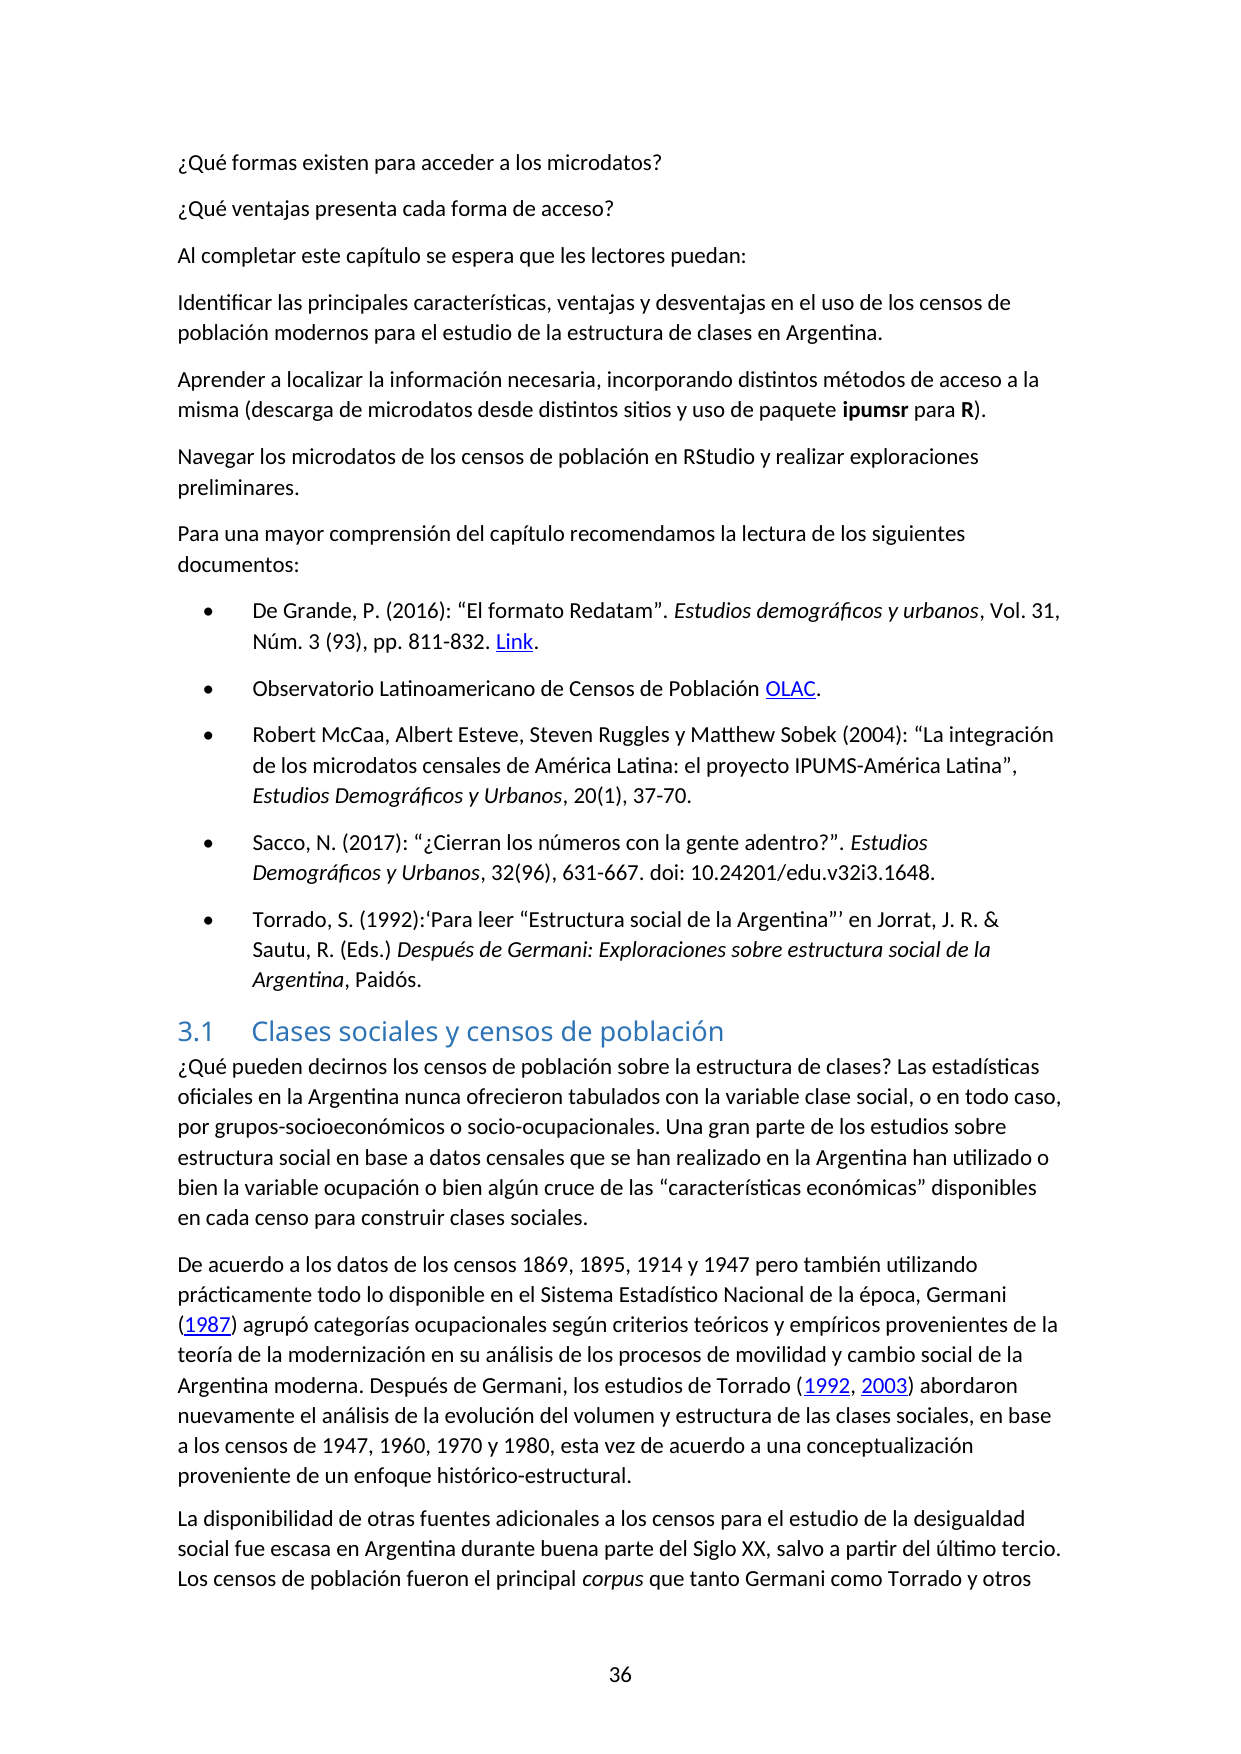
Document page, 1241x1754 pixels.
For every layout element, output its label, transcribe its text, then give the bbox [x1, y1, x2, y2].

subtitle 3.1 Clases sociales y censos de población [177, 1012, 1063, 1049]
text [177, 1504, 1063, 1592]
text De acuerdo a los datos de los censos 1869, 1895, 1914 y 1947 pero también utilizando prácticamente todo lo disponible en el Sistema Estadístico Nacional de la época, Germani (1987) agrupó categorías ocupacionales según criterios teóricos y empíricos provenientes de la teoría de la modernización en su análisis de los procesos de movilidad y cambio social de la Argentina moderna. Después de Germani, los estudios de Torrado (1992, 2003) abordaron nuevamente el análisis de la evolución del volumen y estructura de las clases sociales, en base a los censos de 1947, 1960, 1970 y 1980, esta vez de acuerdo a una conceptualización proveniente de un enfoque histórico-estructural. [177, 1250, 1063, 1489]
list Robert McCaa, Albert Esteve, Steven Ruggles y Matthew Sobek (2004): “La integración de los microdatos censales de América Latina: el proyecto IPUMS-América Latina”, Estudios Demográficos y Urbanos, 20(1), 37-70. [202, 721, 1063, 809]
list De Grande, P. (2016): “El formato Redatam”. Estudios demográficos y urbanos, Vol. 31, Núm. 3 (93), pp. 811-832. Link. [202, 597, 1063, 655]
list Sacco, N. (2017): “¿Cierran los números con la gente adentro?”. Estudios Demográficos y Urbanos, 32(96), 631-667. doi: 10.24201/edu.v32i3.1648. [202, 828, 1063, 886]
list Observatorio Latinoamericano de Censos de Población OLAC. [202, 674, 1063, 702]
list Torrado, S. (1992):‘Para leer “Estructura social de la Argentina”’ en Jorrat, J. R. & Sautu, R. (Eds.) Después de Germani: Exploraciones sobre estructura social de la Argentina, Paidós. [202, 905, 1063, 993]
